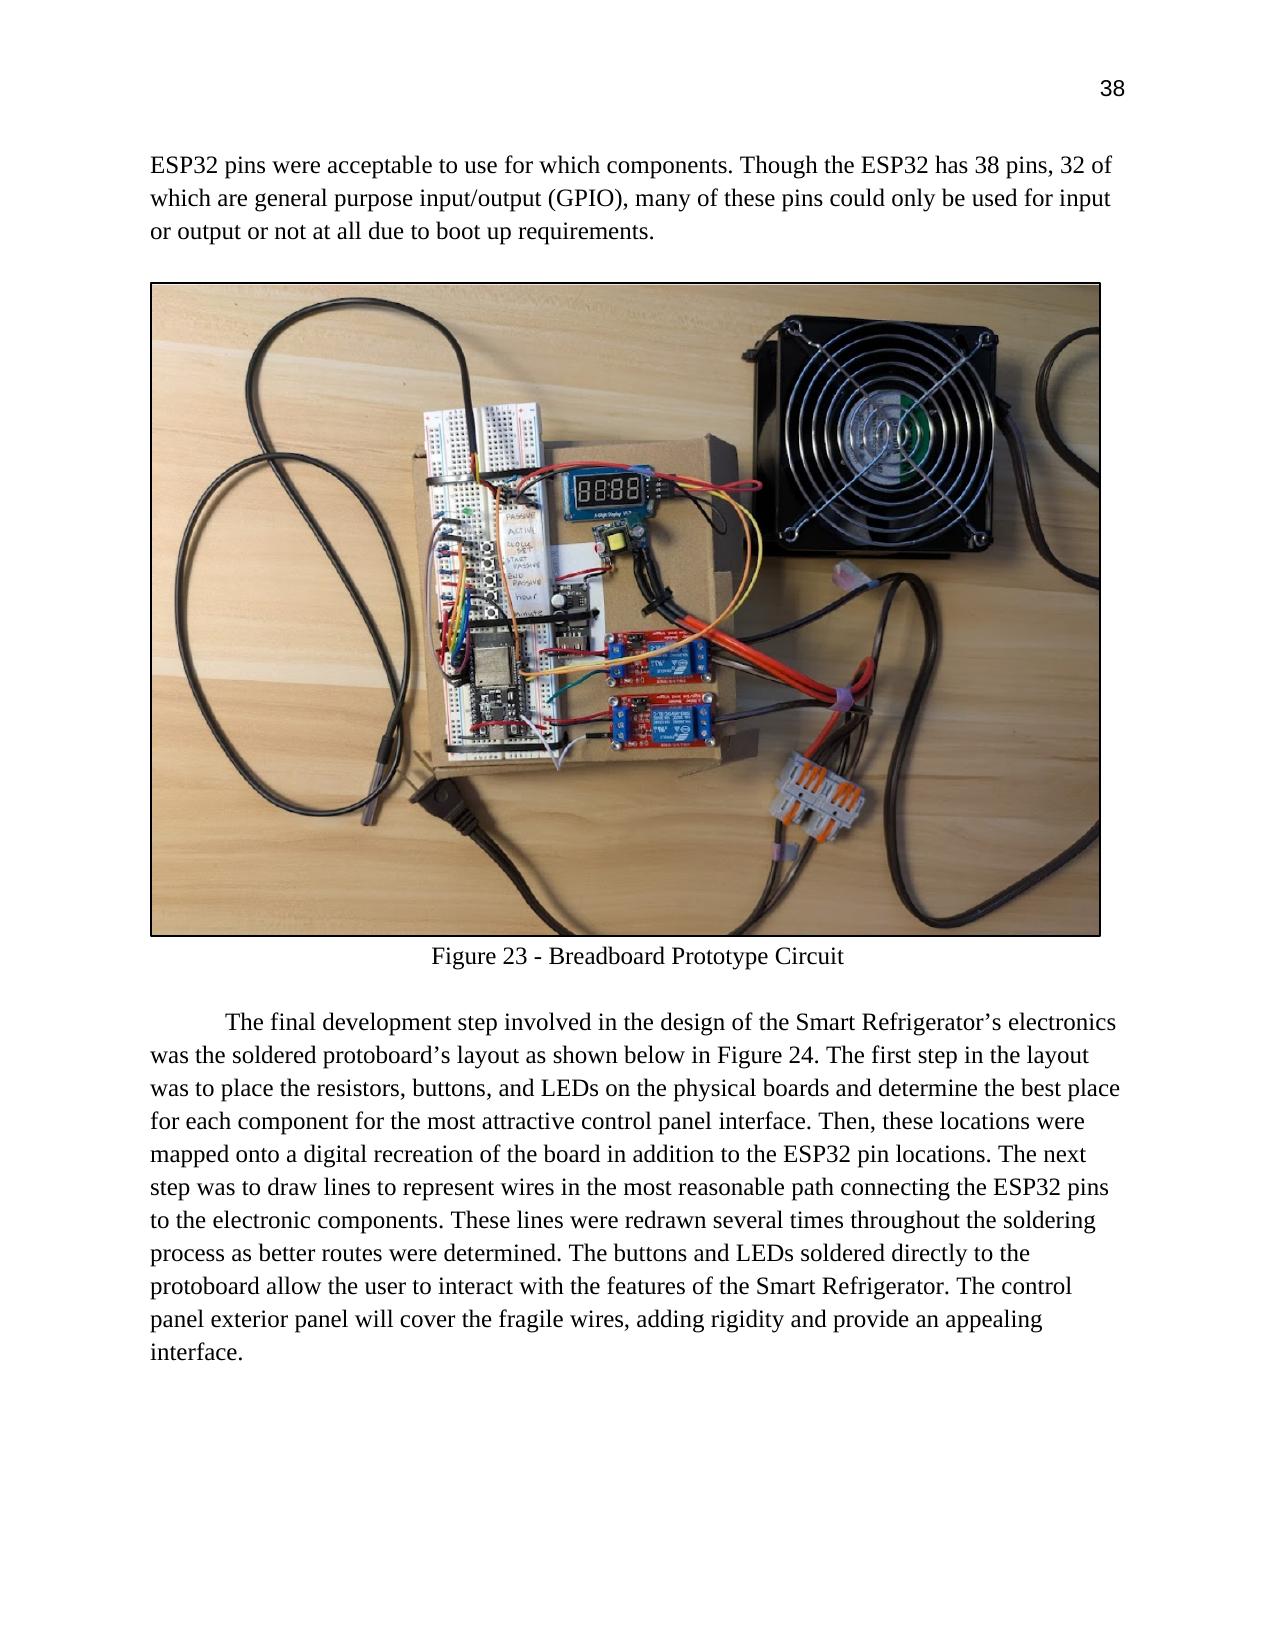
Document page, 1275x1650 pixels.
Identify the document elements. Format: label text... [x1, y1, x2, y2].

picture [153, 285, 1099, 935]
subtitle Figure 23 - Breadboard Prototype Circuit [150, 941, 1125, 970]
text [150, 150, 1125, 245]
text The final development step involved in the design of the Smart Refrigerator’s electronics was the soldered protoboard’s layout as shown below in Figure 24. The first step in the layout was to place the resistors, buttons, and LEDs on the physical boards and determine the best place for each component for the most attractive control panel interface. Then, these locations were mapped onto a digital recreation of the board in addition to the ESP32 pin locations. The next step was to draw lines to represent wires in the most reasonable path connecting the ESP32 pins to the electronic components. These lines were redrawn several times throughout the soldering process as better routes were determined. The buttons and LEDs soldered directly to the protoboard allow the user to interact with the features of the Smart Refrigerator. The control panel exterior panel will cover the fragile wires, adding rigidity and provide an appealing interface. [150, 1007, 1125, 1366]
